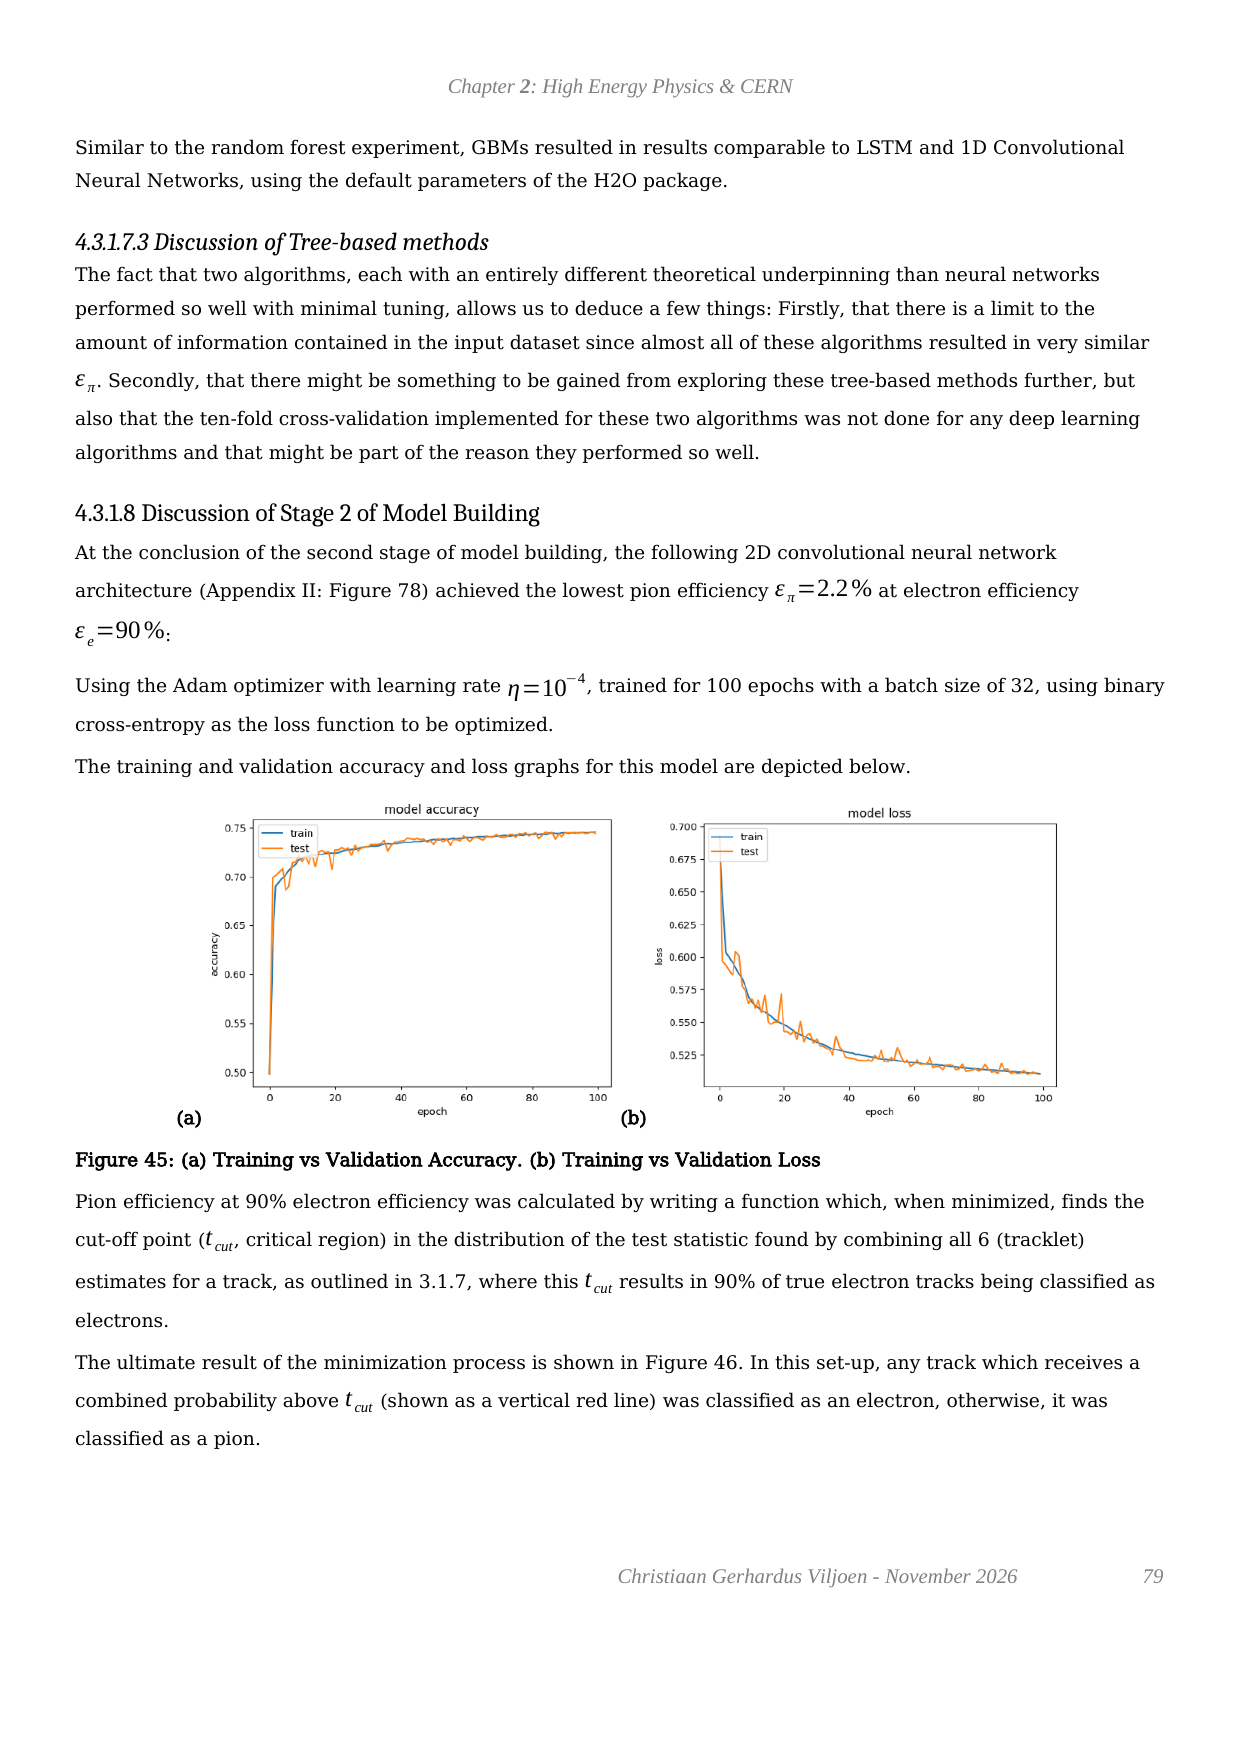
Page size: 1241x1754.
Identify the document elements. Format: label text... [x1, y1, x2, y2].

text Similar to the random forest experiment, GBMs resulted in results comparable to LSTM and 1D Convolutional Neural Networks, using the default parameters of the H2O package. [75, 135, 1165, 192]
subtitle Discussion of Tree-based methods [75, 228, 1165, 257]
text At the conclusion of the second stage of model building, the following 2D convolutional neural network architecture (Appendix II: Figure 78) achieved the lowest pion efficiency at electron efficiency : [75, 541, 1165, 650]
text Figure 45: (a) Training vs Validation Accuracy. (b) Training vs Validation Loss [75, 1147, 1165, 1170]
picture [202, 796, 620, 1124]
text Using the Adam optimizer with learning rate , trained for 100 epochs with a batch size of 32, using binary cross-entropy as the loss function to be optimized. [75, 670, 1165, 735]
text The ultimate result of the minimization process is shown in Figure 46. In this set-up, any track which receives a combined probability above (shown as a vertical red line) was classified as an electron, otherwise, it was classified as a pion. [75, 1351, 1165, 1449]
text Pion efficiency at 90% electron efficiency was calculated by writing a function which, when minimized, finds the cut-off point (, critical region) in the distribution of the test statistic found by combining all 6 (tracklet) estimates for a track, as outlined in 3.1.7, where this results in 90% of true electron tracks being classified as electrons. [75, 1189, 1165, 1331]
text The training and validation accuracy and loss graphs for this model are depicted below. [75, 754, 1165, 777]
picture [647, 800, 1065, 1124]
subtitle Discussion of Stage 2 of Model Building [75, 499, 1165, 528]
text The fact that two algorithms, each with an entirely different theoretical underpinning than neural networks performed so well with minimal tuning, allows us to deduce a few things: Firstly, that there is a limit to the amount of information contained in the input dataset since almost all of these algorithms resulted in very similar . Secondly, that there might be something to be gained from exploring these tree-based methods further, but also that the ten-fold cross-validation implemented for these two algorithms was not done for any deep learning algorithms and that might be part of the reason they performed so well. [75, 263, 1165, 463]
